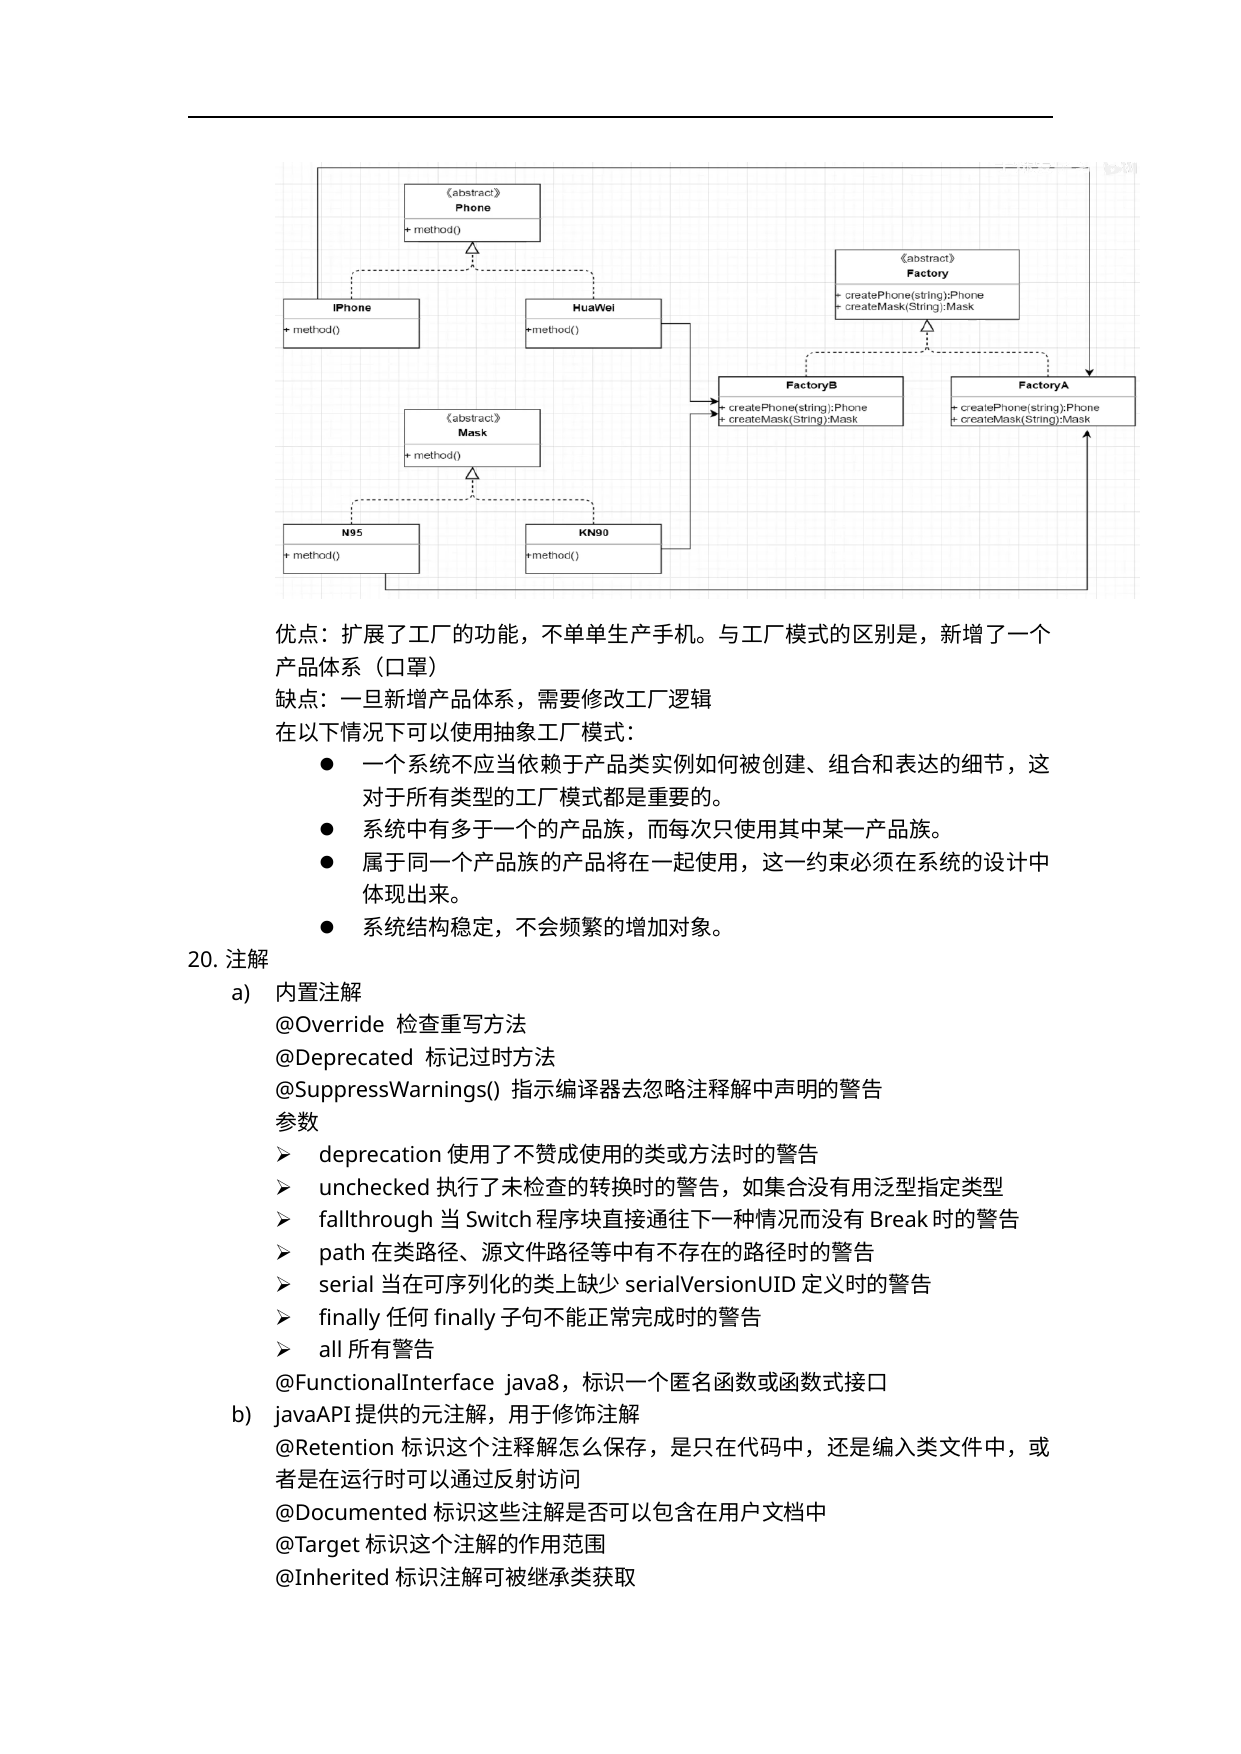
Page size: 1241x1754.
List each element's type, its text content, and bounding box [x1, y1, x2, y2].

list deprecation 使用了不赞成使用的类或方法时的警告 [275, 1137, 1053, 1169]
list @Override 检查重写方法 [275, 1007, 1053, 1039]
list @Target 标识这个注解的作用范围 [275, 1527, 1053, 1559]
list all 所有警告 [275, 1332, 1053, 1364]
list fallthrough 当Switch程序块直接通往下一种情况而没有Break时的警告 [275, 1202, 1053, 1234]
list @Documented 标识这些注解是否可以包含在用户文档中 [275, 1494, 1053, 1527]
list @Deprecated 标记过时方法 [275, 1039, 1053, 1072]
list javaAPI提供的元注解，用于修饰注解 [231, 1397, 1053, 1429]
list serial 当在可序列化的类上缺少serialVersionUID定义时的警告 [275, 1267, 1053, 1299]
list @Retention 标识这个注释解怎么保存，是只在代码中，还是编入类文件中，或者是在运行时可以通过反射访问 [275, 1429, 1053, 1494]
list 优点：扩展了工厂的功能，不单单生产手机。与工厂模式的区别是，新增了一个产品体系（口罩） [275, 617, 1053, 682]
text 在以下情况下可以使用抽象工厂模式： [231, 714, 1053, 747]
list 系统结构稳定，不会频繁的增加对象。 [319, 909, 1053, 942]
list 属于同一个产品族的产品将在一起使用，这一约束必须在系统的设计中体现出来。 [319, 844, 1053, 909]
list 系统中有多于一个的产品族，而每次只使用其中某一产品族。 [319, 812, 1053, 844]
list finally 任何finally子句不能正常完成时的警告 [275, 1299, 1053, 1332]
list @SuppressWarnings() 指示编译器去忽略注释解中声明的警告 [275, 1072, 1053, 1104]
list 注解 [187, 942, 1053, 974]
list unchecked 执行了未检查的转换时的警告，如集合没有用泛型指定类型 [275, 1169, 1053, 1202]
picture [275, 162, 1140, 599]
list 参数 [275, 1104, 1053, 1137]
list path 在类路径、源文件路径等中有不存在的路径时的警告 [275, 1234, 1053, 1267]
list @FunctionalInterface java8，标识一个匿名函数或函数式接口 [275, 1364, 1053, 1397]
list 缺点：一旦新增产品体系，需要修改工厂逻辑 [275, 682, 1053, 714]
list @Inherited 标识注解可被继承类获取 [275, 1559, 1053, 1592]
list 一个系统不应当依赖于产品类实例如何被创建、组合和表达的细节，这对于所有类型的工厂模式都是重要的。 [319, 747, 1053, 812]
list 内置注解 [231, 974, 1053, 1007]
